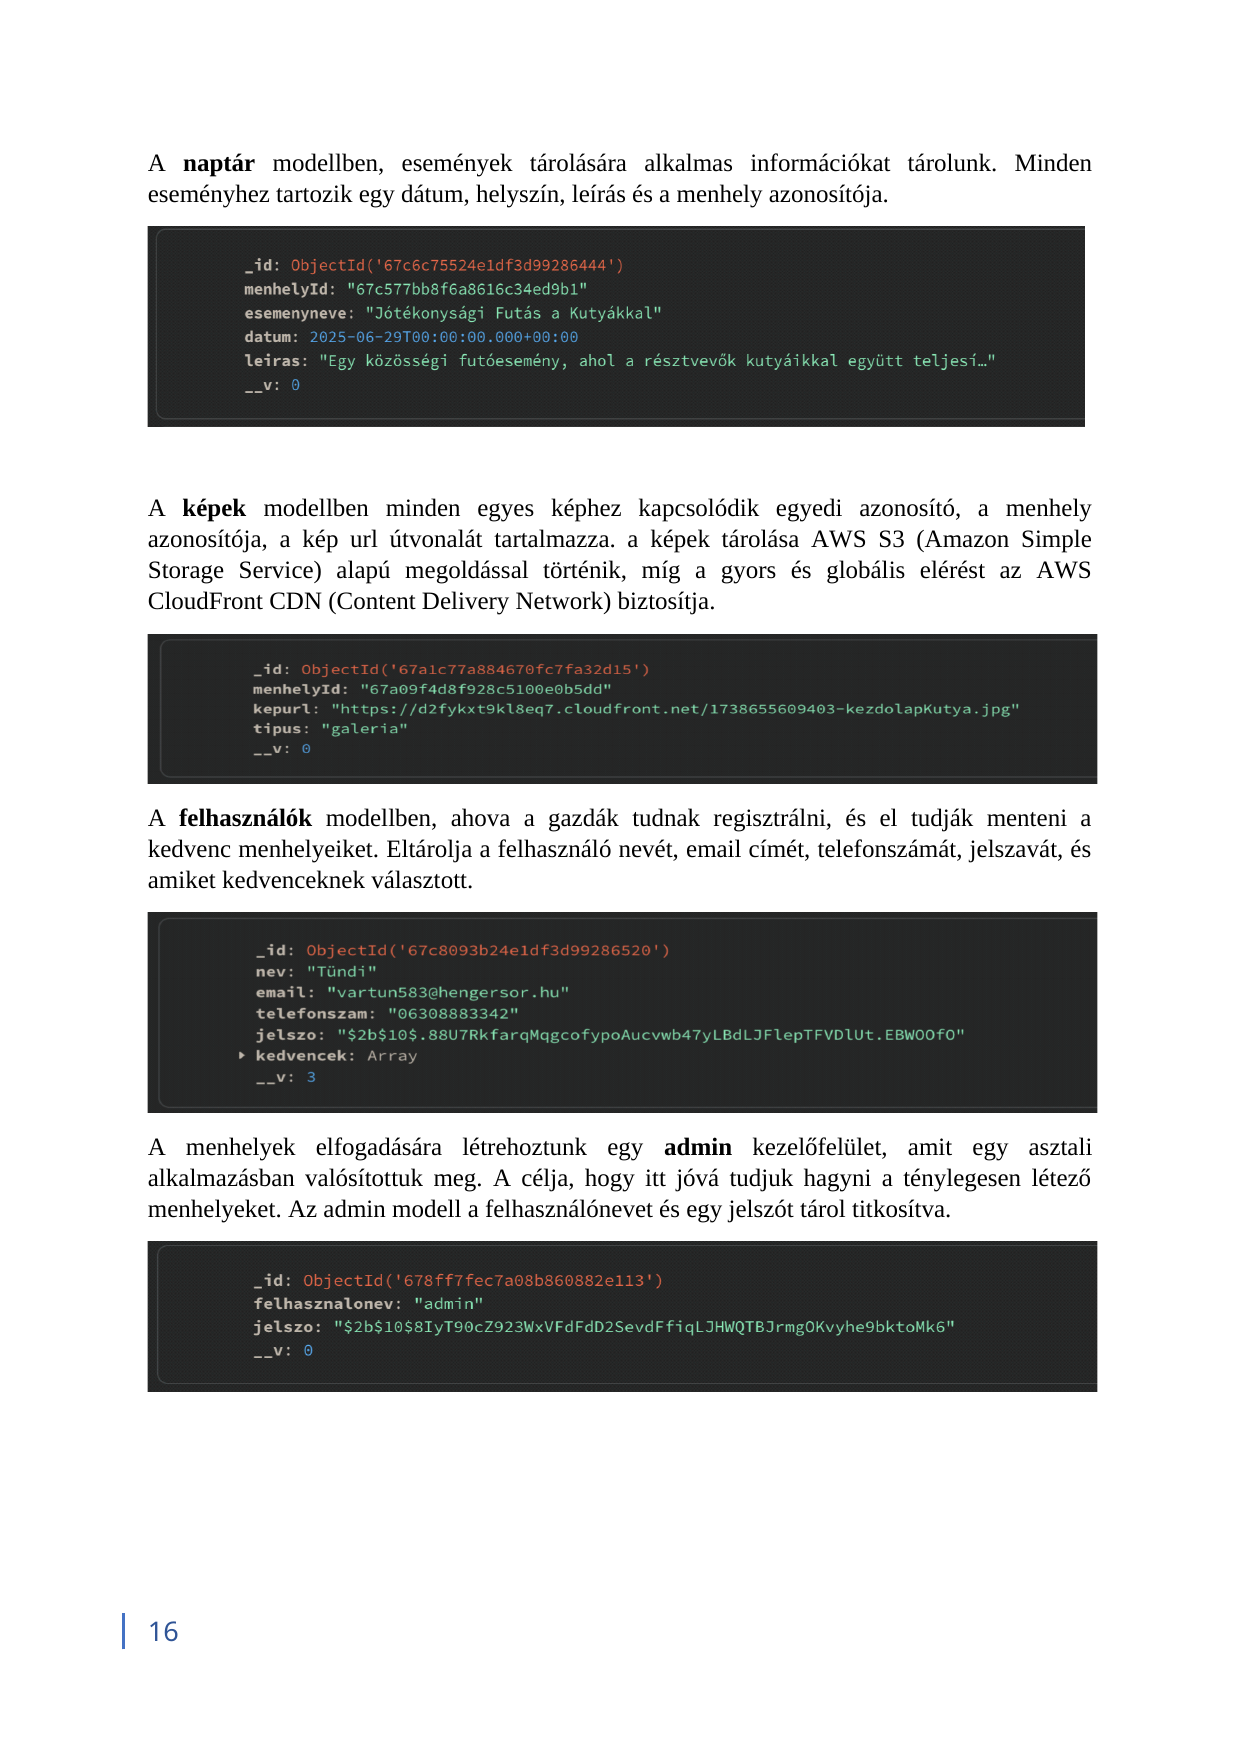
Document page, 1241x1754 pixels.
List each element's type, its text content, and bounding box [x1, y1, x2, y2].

text A menhelyek elfogadására létrehoztunk egy admin kezelőfelület, amit egy asztali alkalmazásban valósítottuk meg. A célja, hogy itt jóvá tudjuk hagyni a ténylegesen létező menhelyeket. Az admin modell a felhasználónevet és egy jelszót tárol titkosítva. [148, 1132, 1093, 1222]
text A naptár modellben, események tárolására alkalmas információkat tárolunk. Minden eseményhez tartozik egy dátum, helyszín, leírás és a menhely azonosítója. [148, 148, 1093, 208]
picture [147, 226, 1085, 427]
picture [147, 634, 1098, 784]
text A felhasználók modellben, ahova a gazdák tudnak regisztrálni, és el tudják menteni a kedvenc menhelyeiket. Eltárolja a felhasználó nevét, email címét, telefonszámát, jelszavát, és amiket kedvenceknek választott. [148, 803, 1093, 894]
text A képek modellben minden egyes képhez kapcsolódik egyedi azonosító, a menhely azonosítója, a kép url útvonalát tartalmazza. a képek tárolása AWS S3 (Amazon Simple Storage Service) alapú megoldással történik, míg a gyors és globális elérést az AWS CloudFront CDN (Content Delivery Network) biztosítja. [148, 493, 1093, 615]
picture [147, 912, 1098, 1113]
picture [147, 1241, 1098, 1392]
